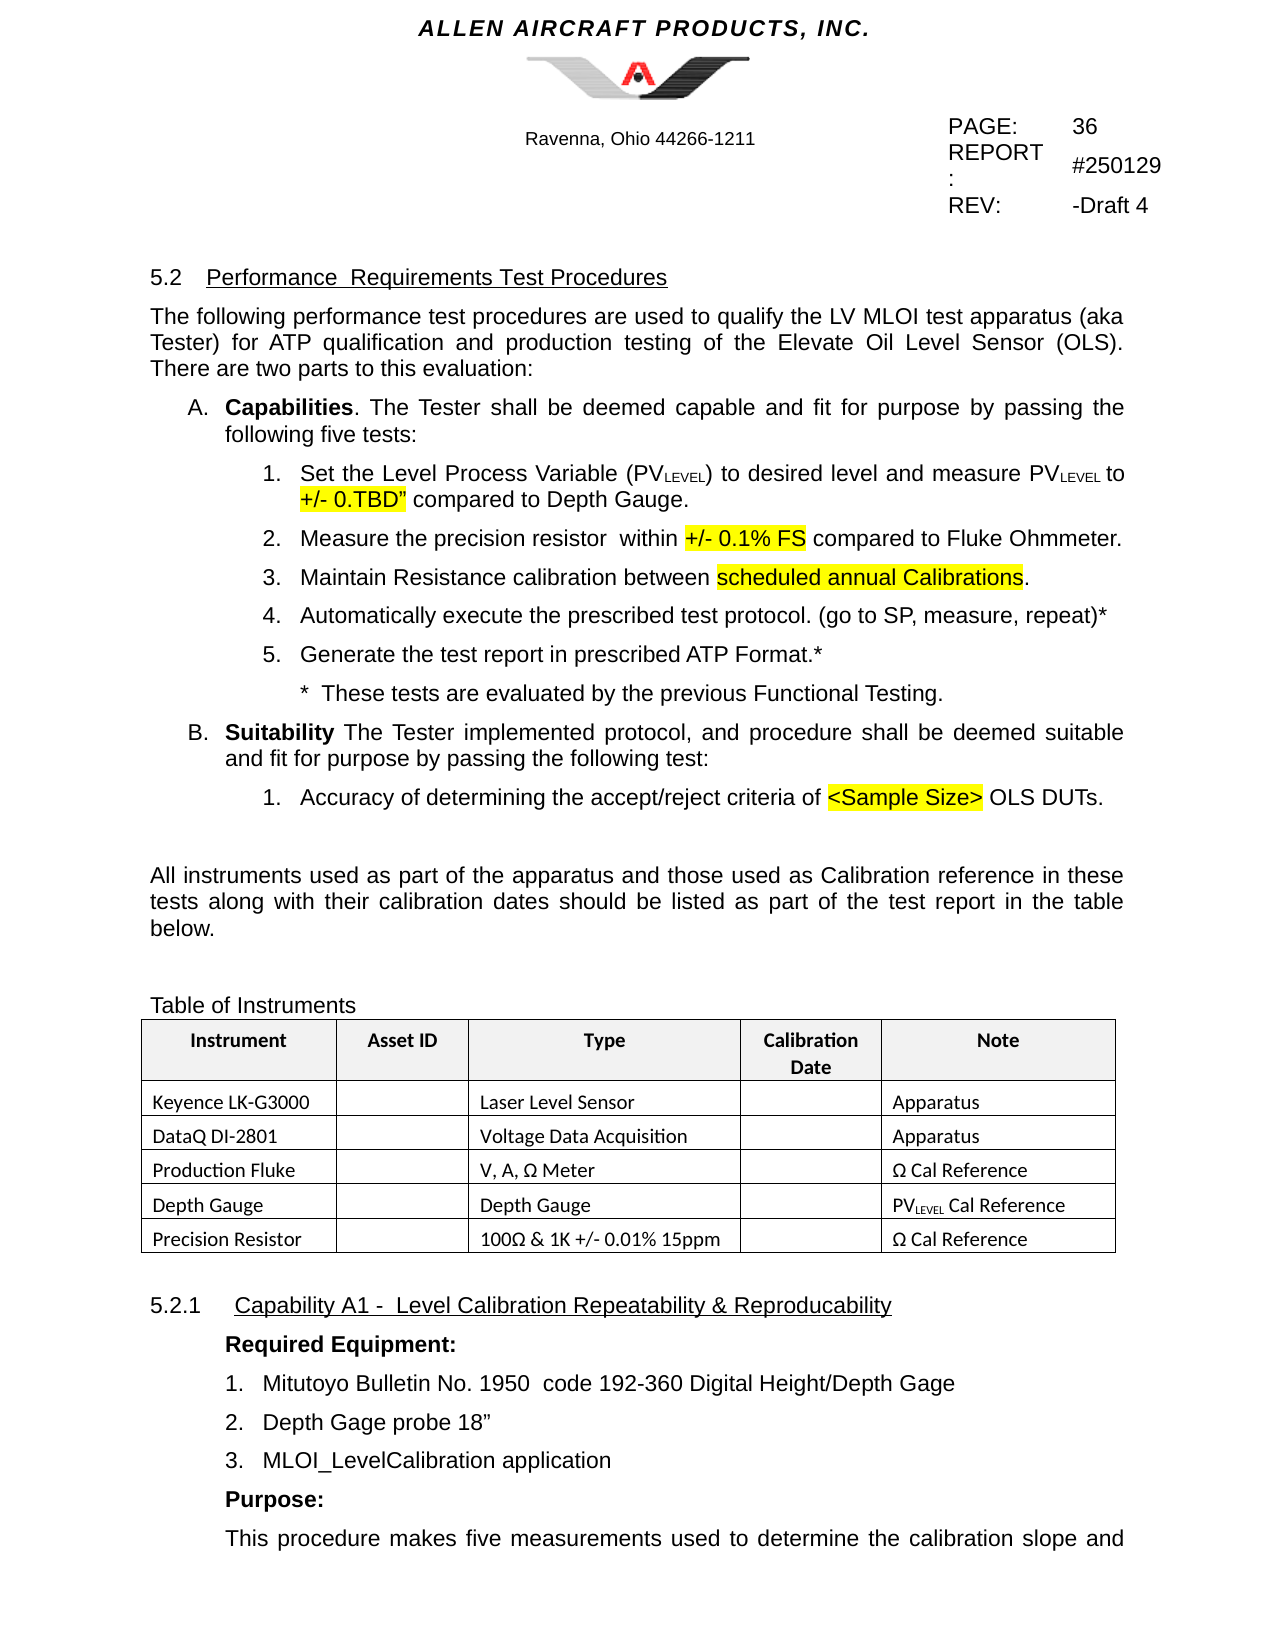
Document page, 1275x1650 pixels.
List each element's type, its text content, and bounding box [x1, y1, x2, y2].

list Accuracy of determining the accept/reject criteria of <Sample Size> OLS DUTs. [262, 784, 828, 811]
table_cell [741, 1219, 881, 1252]
text The following performance test procedures are used to qualify the LV MLOI test apparatus (aka Tester) for ATP qualification and production testing of the Elevate Oil Level Sensor (OLS). There are two parts to this evaluation: [150, 303, 1125, 382]
table_cell Apparatus [882, 1081, 1115, 1114]
table_header Note [882, 1020, 1115, 1080]
list Suitability The Tester implemented protocol, and procedure shall be deemed suitable and fit for purpose by passing the following test: [187, 719, 1125, 772]
table_cell Ω Cal Reference [882, 1150, 1115, 1183]
table_cell V, A, Ω Meter [469, 1150, 740, 1183]
table_cell [337, 1219, 468, 1252]
table_header Calibration Date [741, 1020, 881, 1080]
table_cell Ω Cal Reference [882, 1219, 1115, 1252]
text Purpose: [225, 1486, 1125, 1512]
text Capability A1 - Level Calibration Repeatability & Reproducability [150, 1292, 1125, 1318]
table_cell [741, 1081, 881, 1114]
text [225, 1525, 1125, 1551]
table_header Asset ID [337, 1020, 468, 1080]
table_cell 100Ω & 1K +/- 0.01% 15ppm [469, 1219, 740, 1252]
table_cell PVLEVEL Cal Reference [882, 1184, 1115, 1218]
table_header Type [469, 1020, 740, 1080]
list Generate the test report in prescribed ATP Format.* [262, 641, 1125, 668]
list Automatically execute the prescribed test protocol. (go to SP, measure, repeat)* [262, 602, 1125, 629]
list Mitutoyo Bulletin No. 1950 code 192-360 Digital Height/Depth Gage [225, 1369, 1125, 1396]
table_cell [337, 1184, 468, 1218]
table_cell DataQ DI-2801 [142, 1116, 336, 1149]
text * These tests are evaluated by the previous Functional Testing. [225, 680, 1125, 706]
table_cell Precision Resistor [142, 1219, 336, 1252]
text Required Equipment: [225, 1331, 1125, 1357]
table_cell Depth Gauge [469, 1184, 740, 1218]
list Capabilities. The Tester shall be deemed capable and fit for purpose by passing the following five tests: [187, 394, 1125, 447]
list Maintain Resistance calibration between scheduled annual Calibrations. [262, 563, 1125, 590]
table_header Instrument [142, 1020, 336, 1080]
table_cell [337, 1081, 468, 1114]
table_cell [741, 1116, 881, 1149]
table_cell [337, 1150, 468, 1183]
table_cell [741, 1150, 881, 1183]
table_cell [337, 1116, 468, 1149]
table_cell Apparatus [882, 1116, 1115, 1149]
table_cell Laser Level Sensor [469, 1081, 740, 1114]
list Depth Gage probe 18” [225, 1408, 1125, 1435]
text Performance Requirements Test Procedures [150, 264, 1125, 290]
table_cell Keyence LK-G3000 [142, 1081, 336, 1114]
text Table of Instruments [150, 992, 1125, 1019]
table_cell Depth Gauge [142, 1184, 336, 1218]
text All instruments used as part of the apparatus and those used as Calibration reference in these tests along with their calibration dates should be listed as part of the test report in the table below. [150, 862, 1125, 941]
list Measure the precision resistor within +/- 0.1% FS compared to Fluke Ohmmeter. [262, 525, 685, 551]
list Measure the precision resistor within +/- 0.1% FS compared to Fluke Ohmmeter. [806, 525, 1125, 551]
table_cell [741, 1184, 881, 1218]
list Set the Level Process Variable (PVLEVEL) to desired level and measure PVLEVEL to +/- 0.TBD” compared to Depth Gauge. [262, 459, 1125, 512]
table_cell Production Fluke [142, 1150, 336, 1183]
list MLOI_LevelCalibration application [225, 1447, 1125, 1474]
table_cell Voltage Data Acquisition [469, 1116, 740, 1149]
